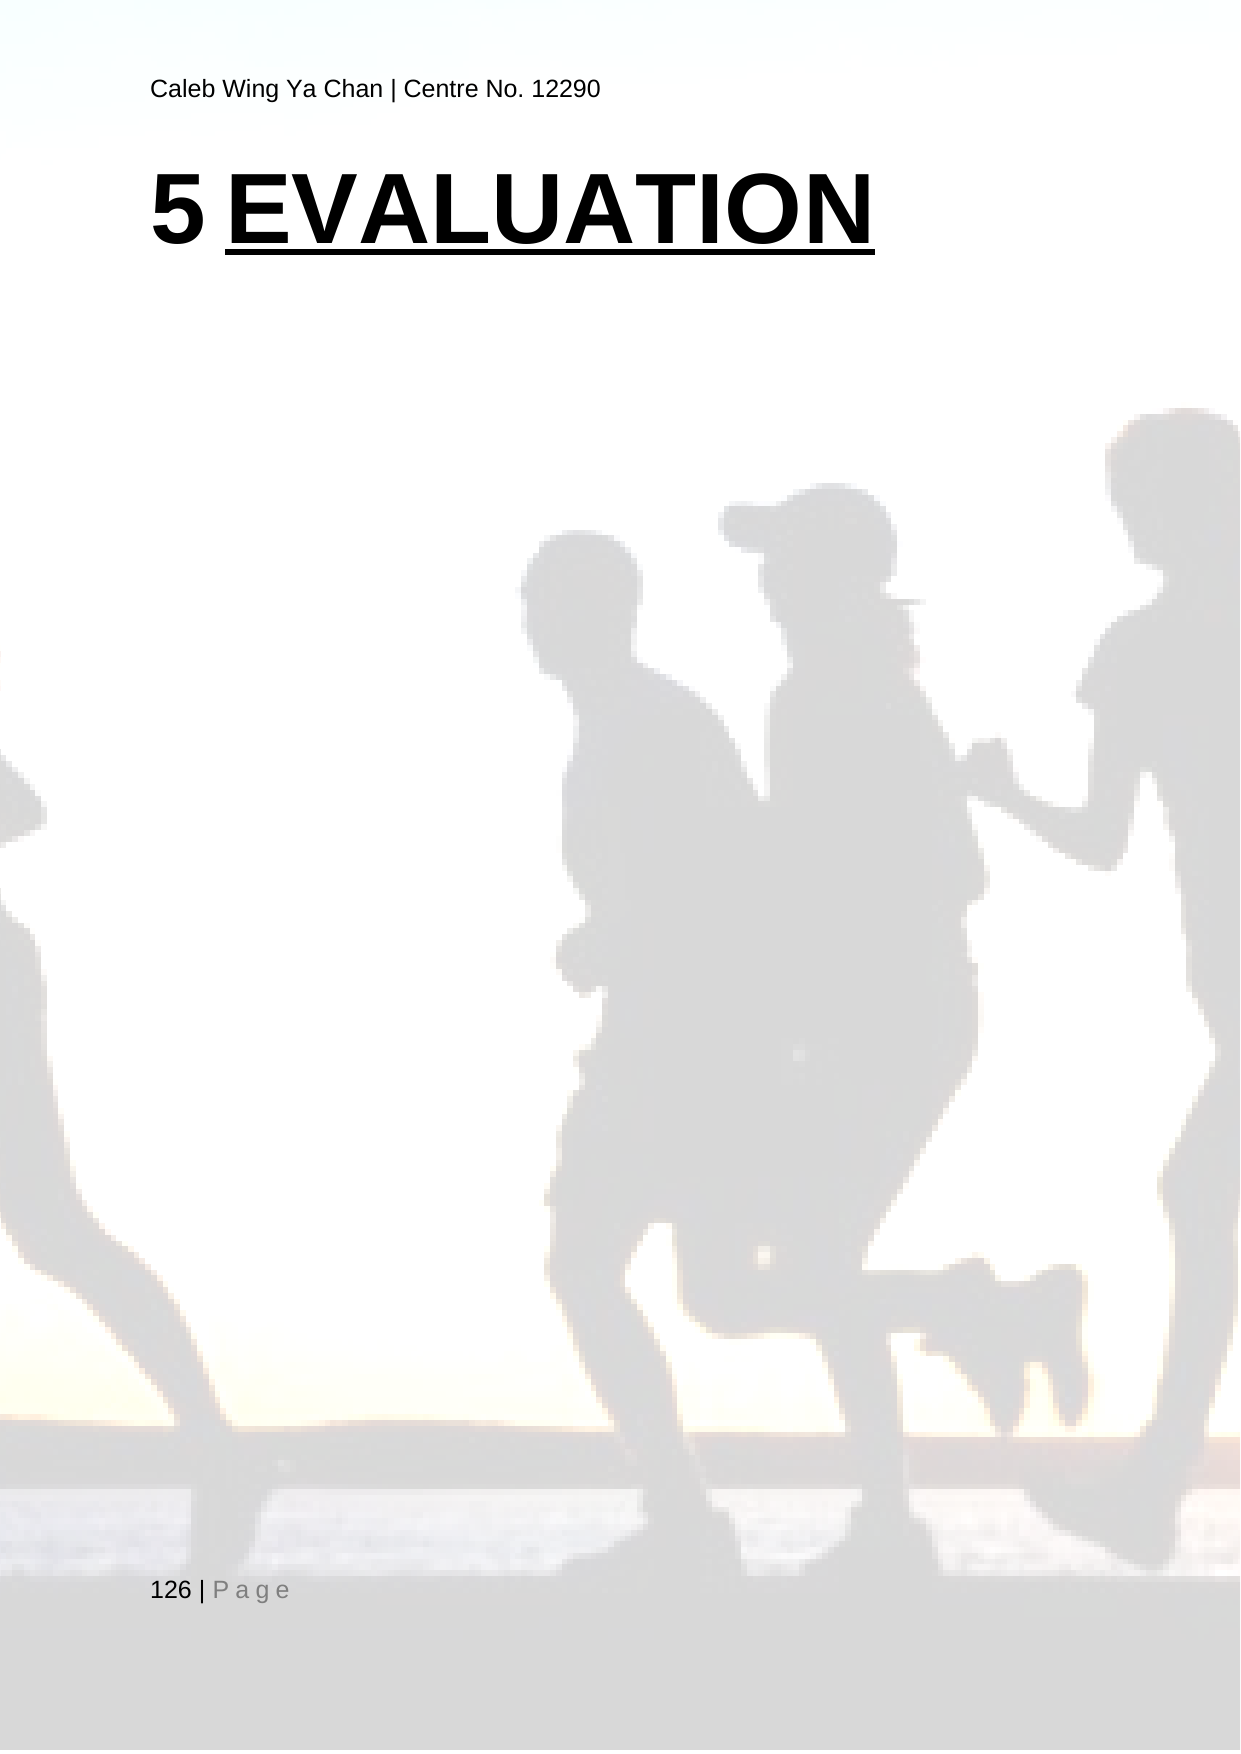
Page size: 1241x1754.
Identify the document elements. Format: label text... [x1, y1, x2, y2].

subtitle EVALUATION [150, 150, 1090, 265]
